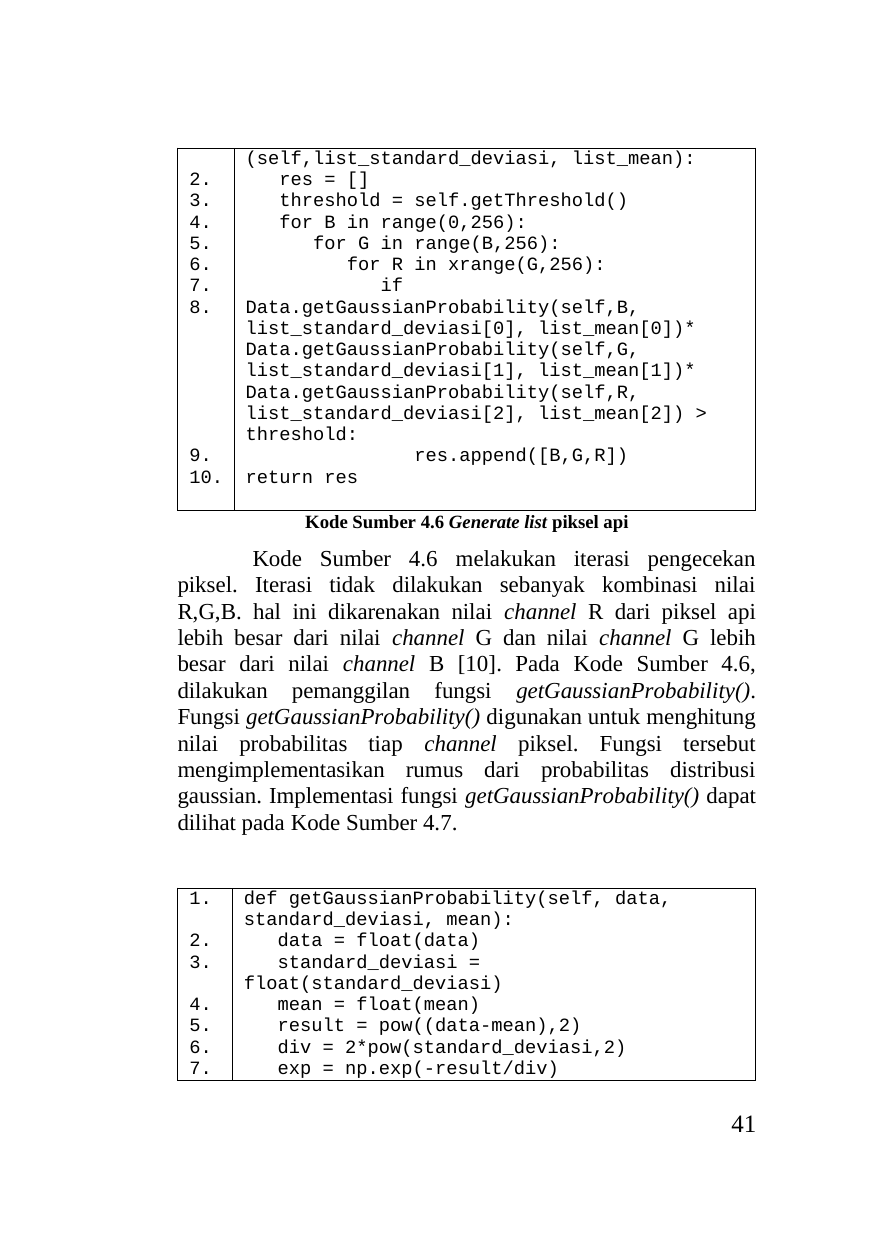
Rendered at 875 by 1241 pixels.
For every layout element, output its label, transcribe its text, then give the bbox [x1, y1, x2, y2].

table_header 1. 2. 3. 4. 5. 6. 7. 8. 9. 10 [178, 889, 232, 1080]
text Kode Sumber 4.6 melakukan iterasi pengecekan piksel. Iterasi tidak dilakukan sebanyak kombinasi nilai R,G,B. hal ini dikarenakan nilai channel R dari piksel api lebih besar dari nilai channel G dan nilai channel G lebih besar dari nilai channel B . Pada Kode Sumber 4.6, dilakukan pemanggilan fungsi getGaussianProbability(). Fungsi getGaussianProbability() digunakan untuk menghitung nilai probabilitas tiap channel piksel. Fungsi tersebut mengimplementasikan rumus dari probabilitas distribusi gaussian. Implementasi fungsi getGaussianProbability() dapat dilihat pada Kode Sumber 4.7. [177, 545, 756, 835]
text Kode Sumber 4.6 Generate list piksel api [177, 511, 756, 533]
table_header 1. 2. 3. 4. 5. 6. 7. 8. 9. 10. [178, 149, 234, 510]
